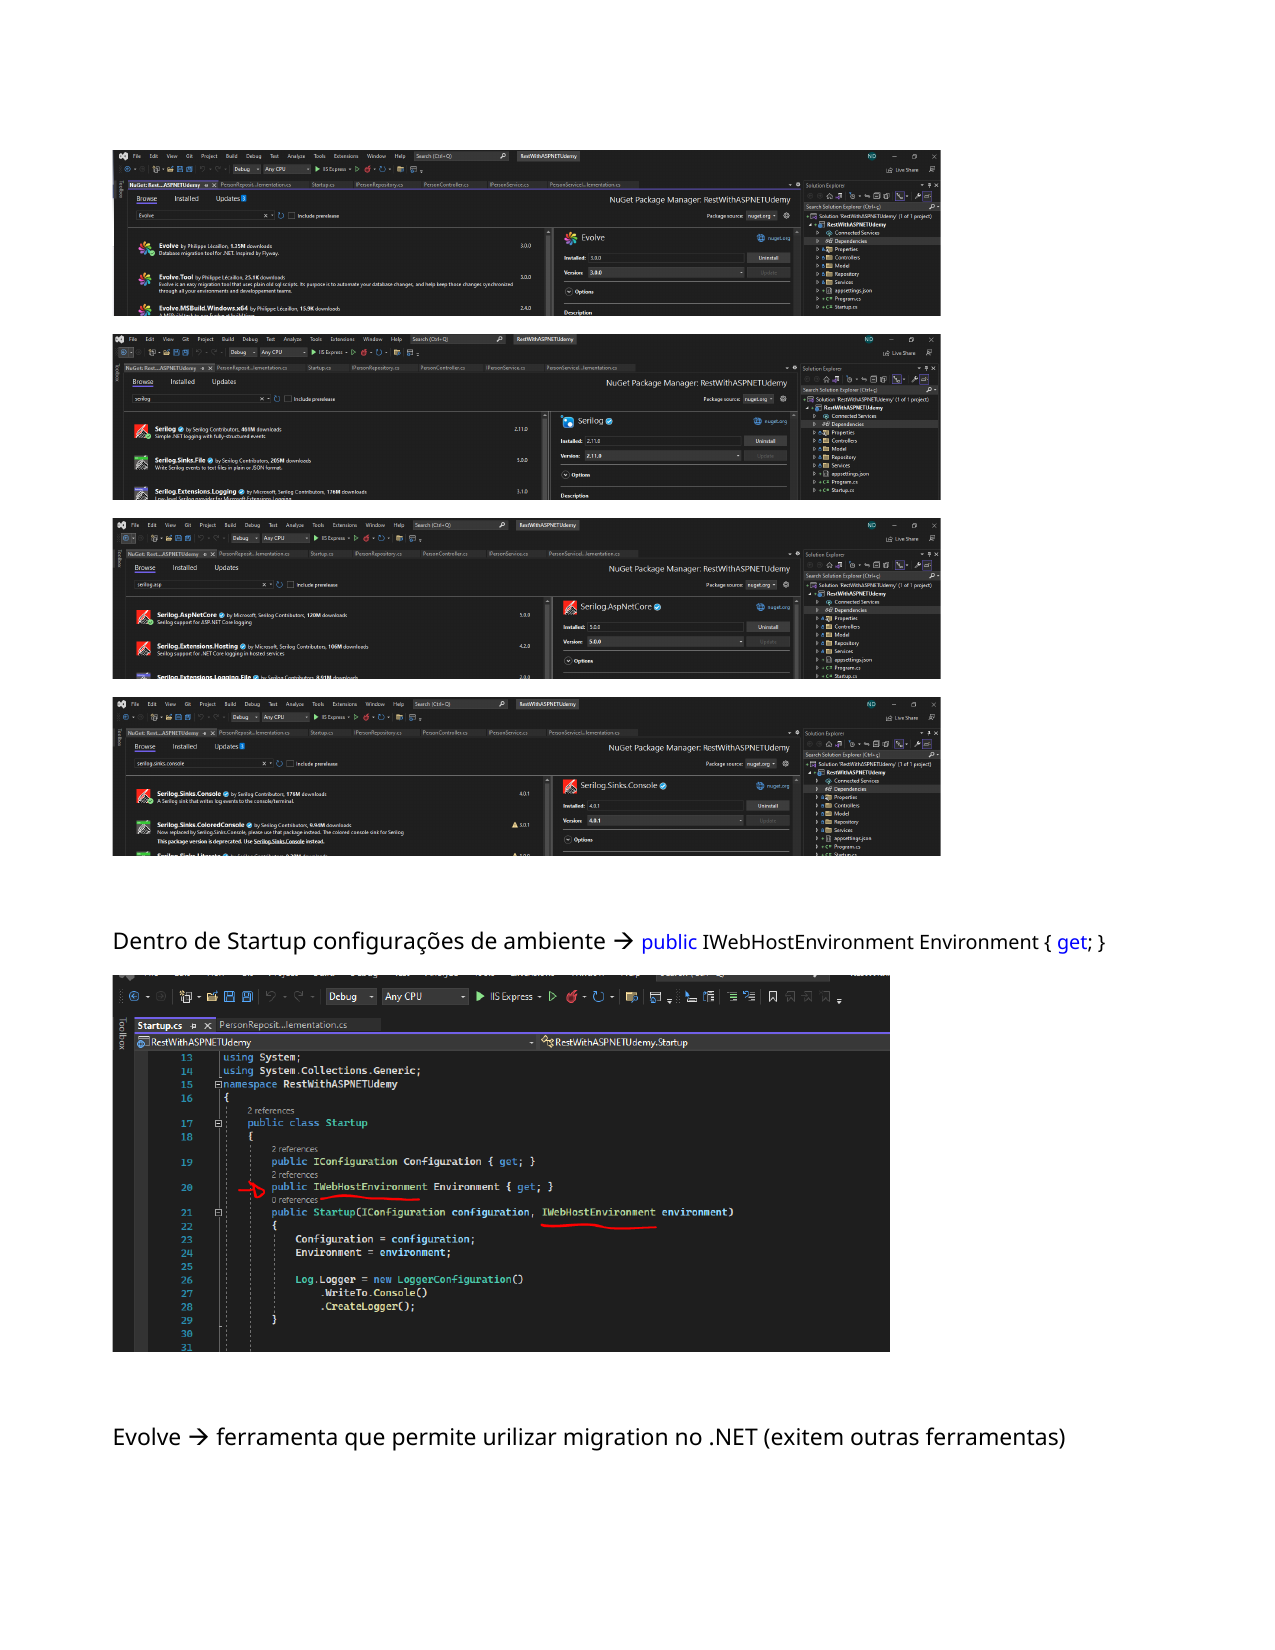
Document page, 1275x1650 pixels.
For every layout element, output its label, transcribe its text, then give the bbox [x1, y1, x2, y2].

picture [112, 697, 941, 856]
picture [112, 518, 941, 679]
picture [112, 334, 941, 500]
picture [112, 150, 941, 316]
text Dentro de Startup configurações de ambiente public IWebHostEnvironment Environment { get; } [112, 924, 1162, 956]
text Evolve ferramenta que permite urilizar migration no .NET (exitem outras ferramentas) [112, 1421, 1162, 1452]
picture [112, 975, 890, 1352]
